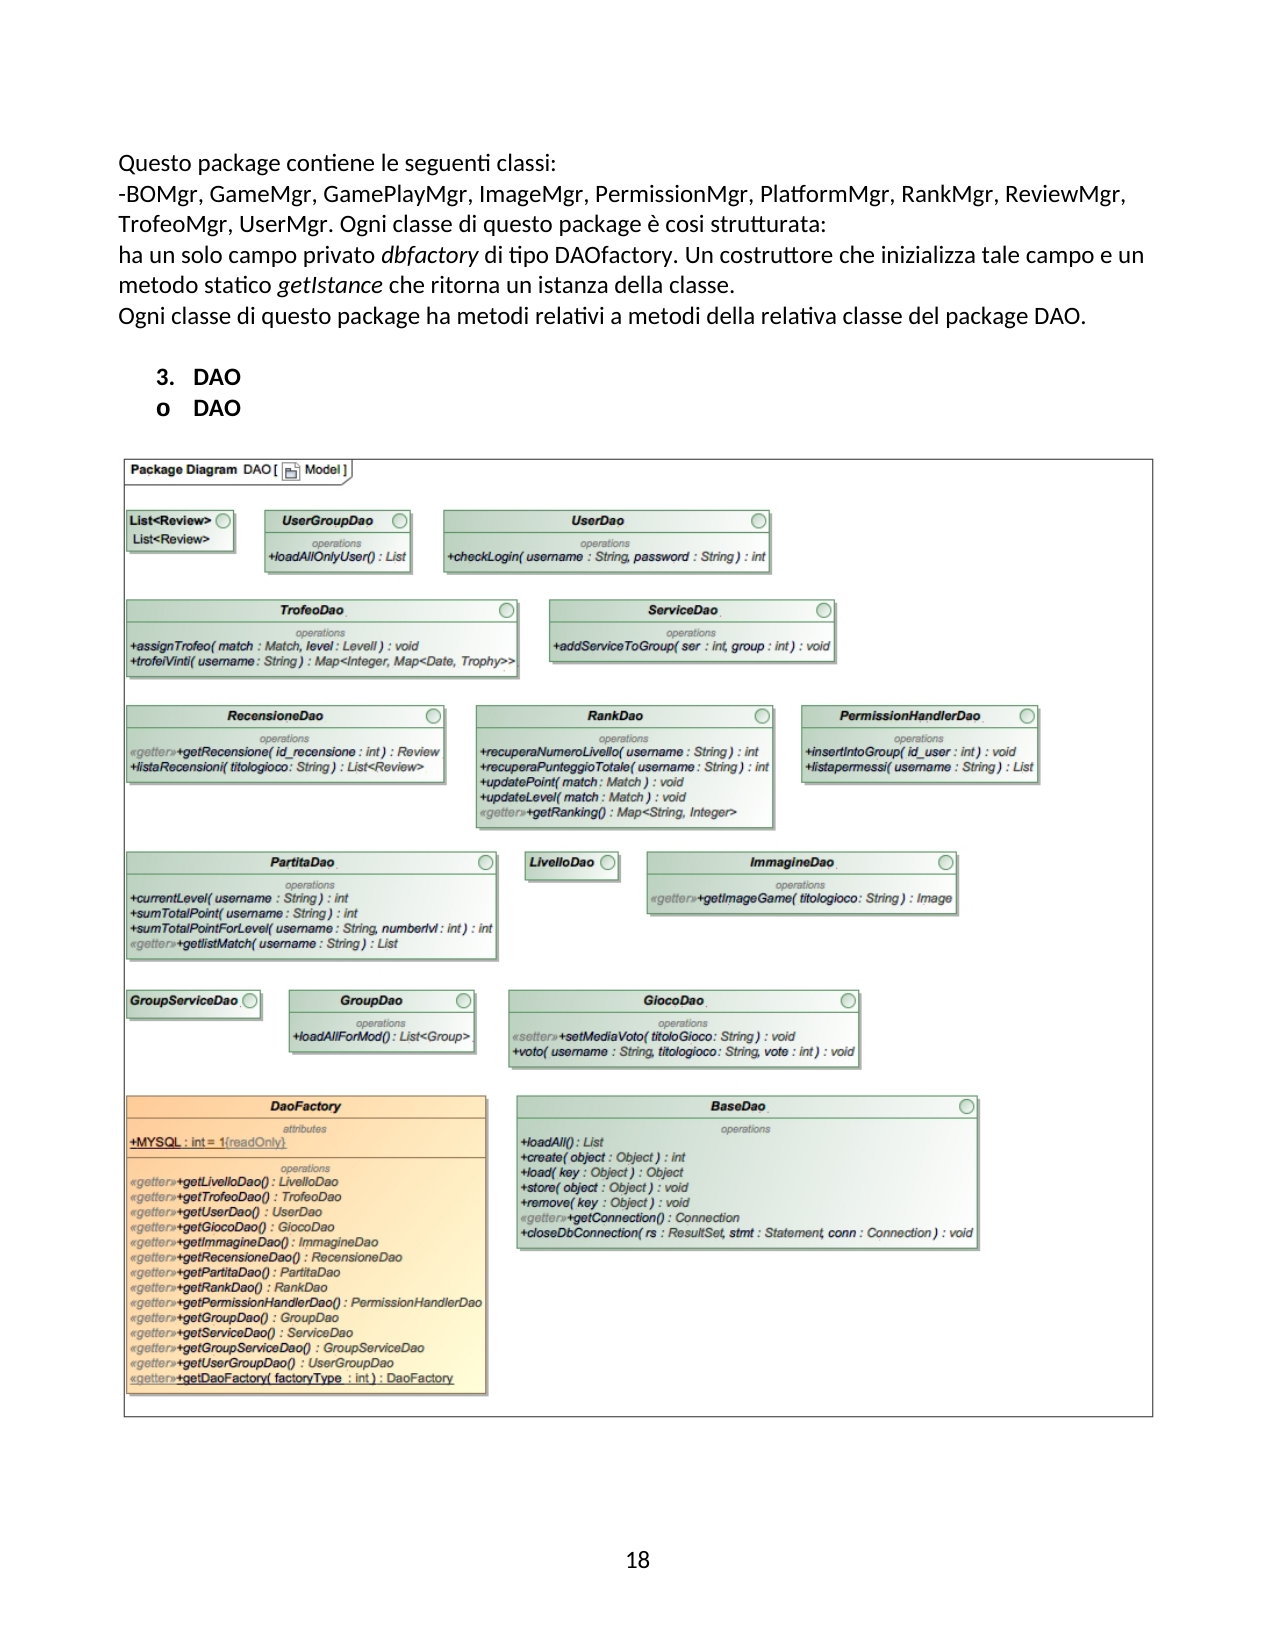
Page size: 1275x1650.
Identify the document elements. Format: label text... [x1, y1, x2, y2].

list DAO [156, 392, 1157, 423]
list DAO [156, 361, 1157, 392]
text ha un solo campo privato dbfactory di tipo DAOfactory. Un costruttore che inizializza tale campo e un metodo statico getIstance che ritorna un istanza della classe. [118, 239, 1157, 300]
text Questo package contiene le seguenti classi: [118, 148, 1157, 178]
text Ogni classe di questo package ha metodi relativi a metodi della relativa classe del package DAO. [118, 300, 1157, 331]
text -BOMgr, GameMgr, GamePlayMgr, ImageMgr, PermissionMgr, PlatformMgr, RankMgr, ReviewMgr, TrofeoMgr, UserMgr. Ogni classe di questo package è cosi strutturata: [118, 178, 1157, 239]
picture [118, 454, 1158, 1422]
